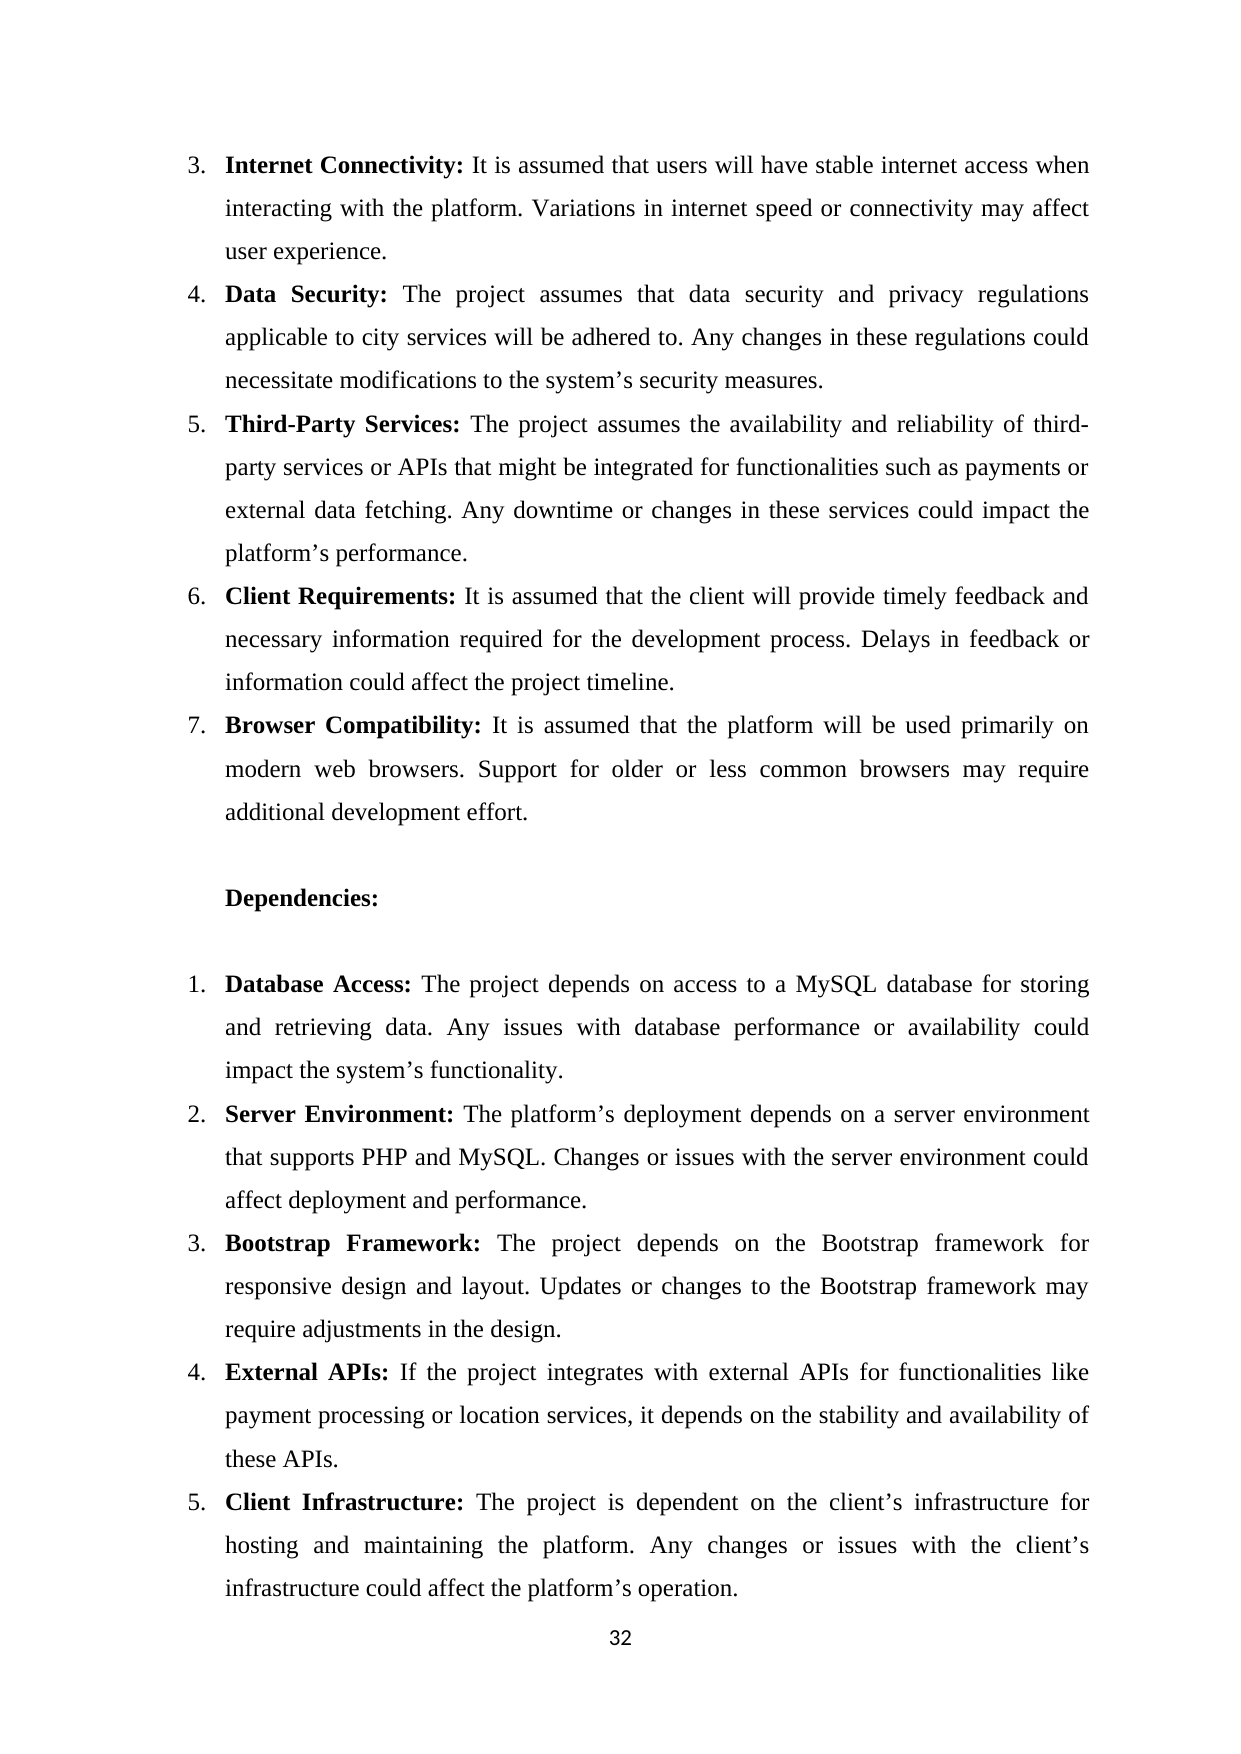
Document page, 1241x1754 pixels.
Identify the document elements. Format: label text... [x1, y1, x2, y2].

list Client Infrastructure: The project is dependent on the client’s infrastructure for hosting and maintaining the platform. Any changes or issues with the client’s infrastructure could affect the platform’s operation. [187, 1487, 1090, 1602]
list Browser Compatibility: It is assumed that the platform will be used primarily on modern web browsers. Support for older or less common browsers may require additional development effort. [187, 711, 1090, 826]
list Server Environment: The platform’s deployment depends on a server environment that supports PHP and MySQL. Changes or issues with the server environment could affect deployment and performance. [187, 1099, 1090, 1214]
list Third-Party Services: The project assumes the availability and reliability of third-party services or APIs that might be integrated for functionalities such as payments or external data fetching. Any downtime or changes in these services could impact the platform’s performance. [187, 409, 1090, 567]
list Data Security: The project assumes that data security and privacy regulations applicable to city services will be adhered to. Any changes in these regulations could necessitate modifications to the system’s security measures. [187, 279, 1090, 394]
list Bootstrap Framework: The project depends on the Bootstrap framework for responsive design and layout. Updates or changes to the Bootstrap framework may require adjustments in the design. [187, 1228, 1090, 1343]
list Client Requirements: It is assumed that the client will provide timely feedback and necessary information required for the development process. Delays in feedback or information could affect the project timeline. [187, 581, 1090, 696]
list Dependencies: [225, 883, 1090, 912]
list Internet Connectivity: It is assumed that users will have stable internet access when interacting with the platform. Variations in internet speed or connectivity may affect user experience. [187, 150, 1090, 265]
list Database Access: The project depends on access to a MySQL database for storing and retrieving data. Any issues with database performance or availability could impact the system’s functionality. [187, 969, 1090, 1084]
list External APIs: If the project integrates with external APIs for functionalities like payment processing or location services, it depends on the stability and availability of these APIs. [187, 1357, 1090, 1472]
